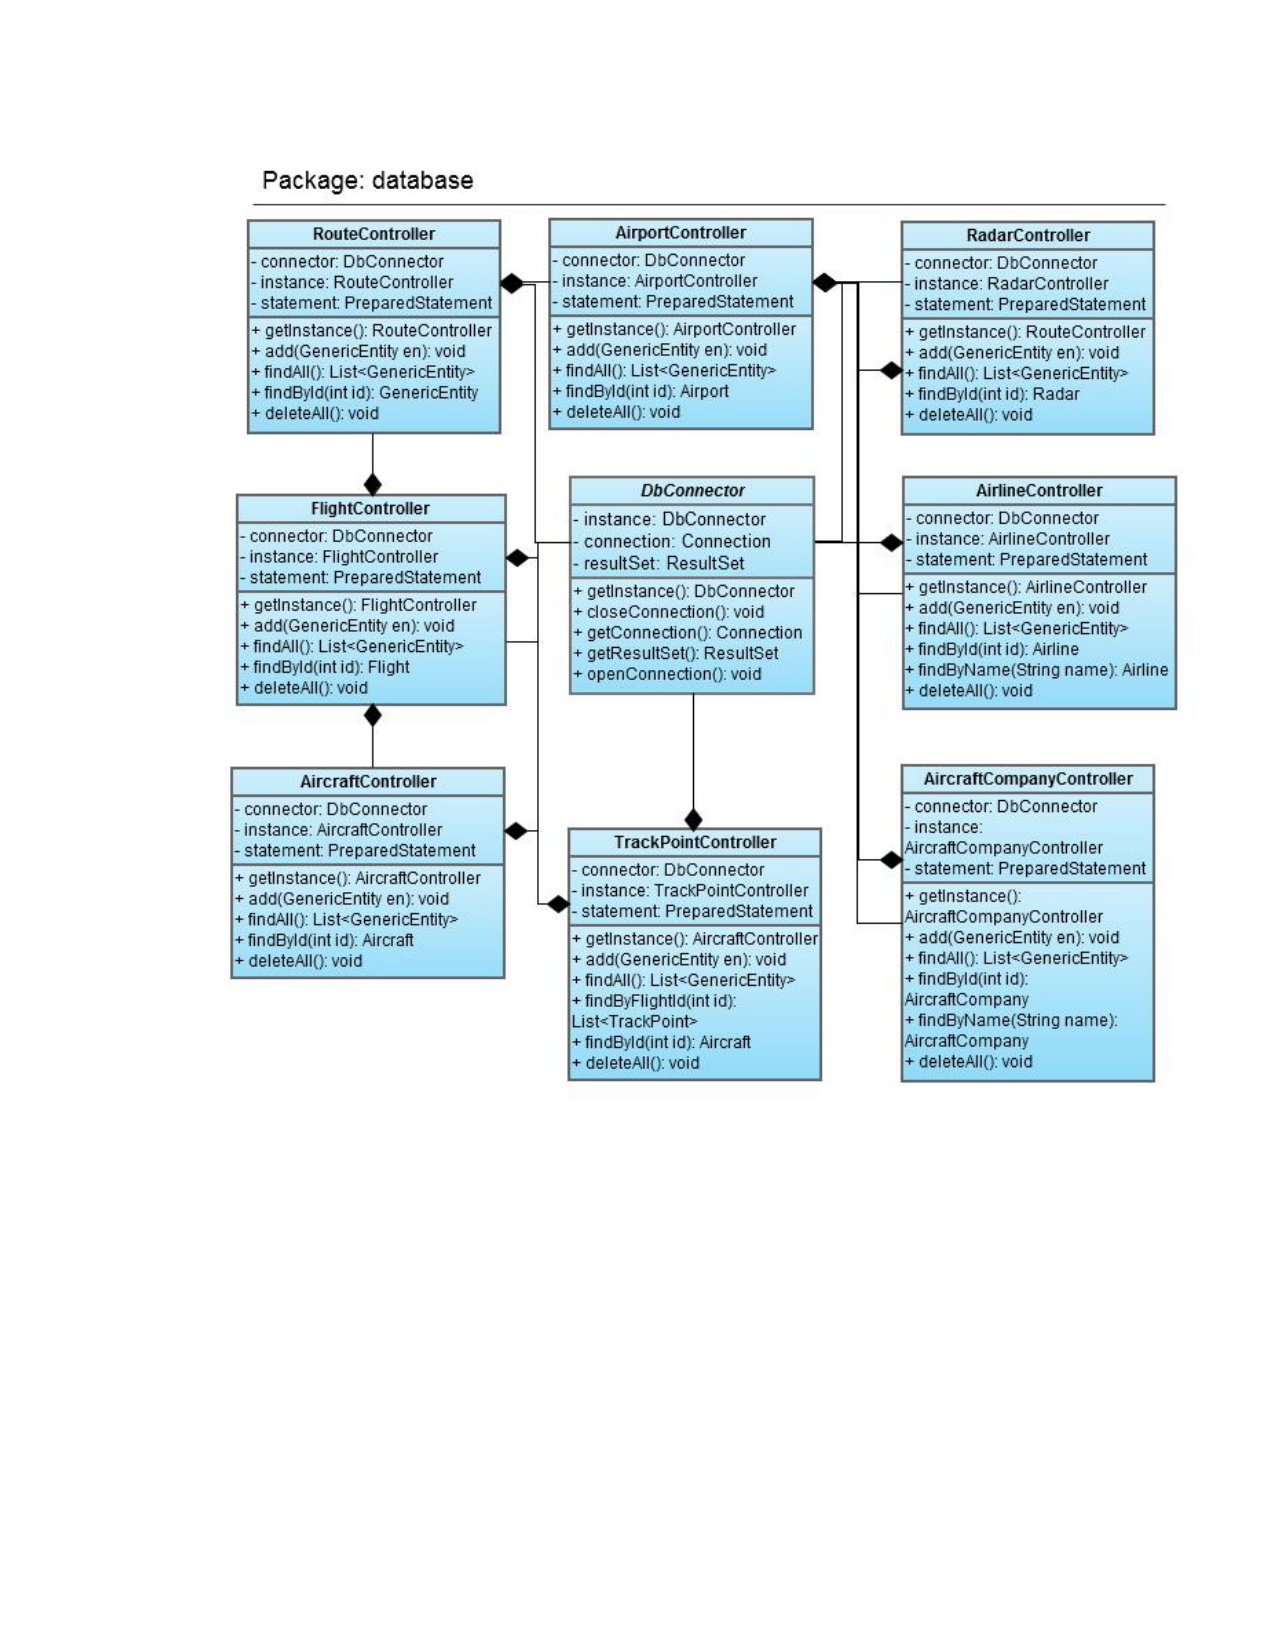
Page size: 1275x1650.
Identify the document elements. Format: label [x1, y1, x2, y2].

picture [225, 150, 1205, 1109]
